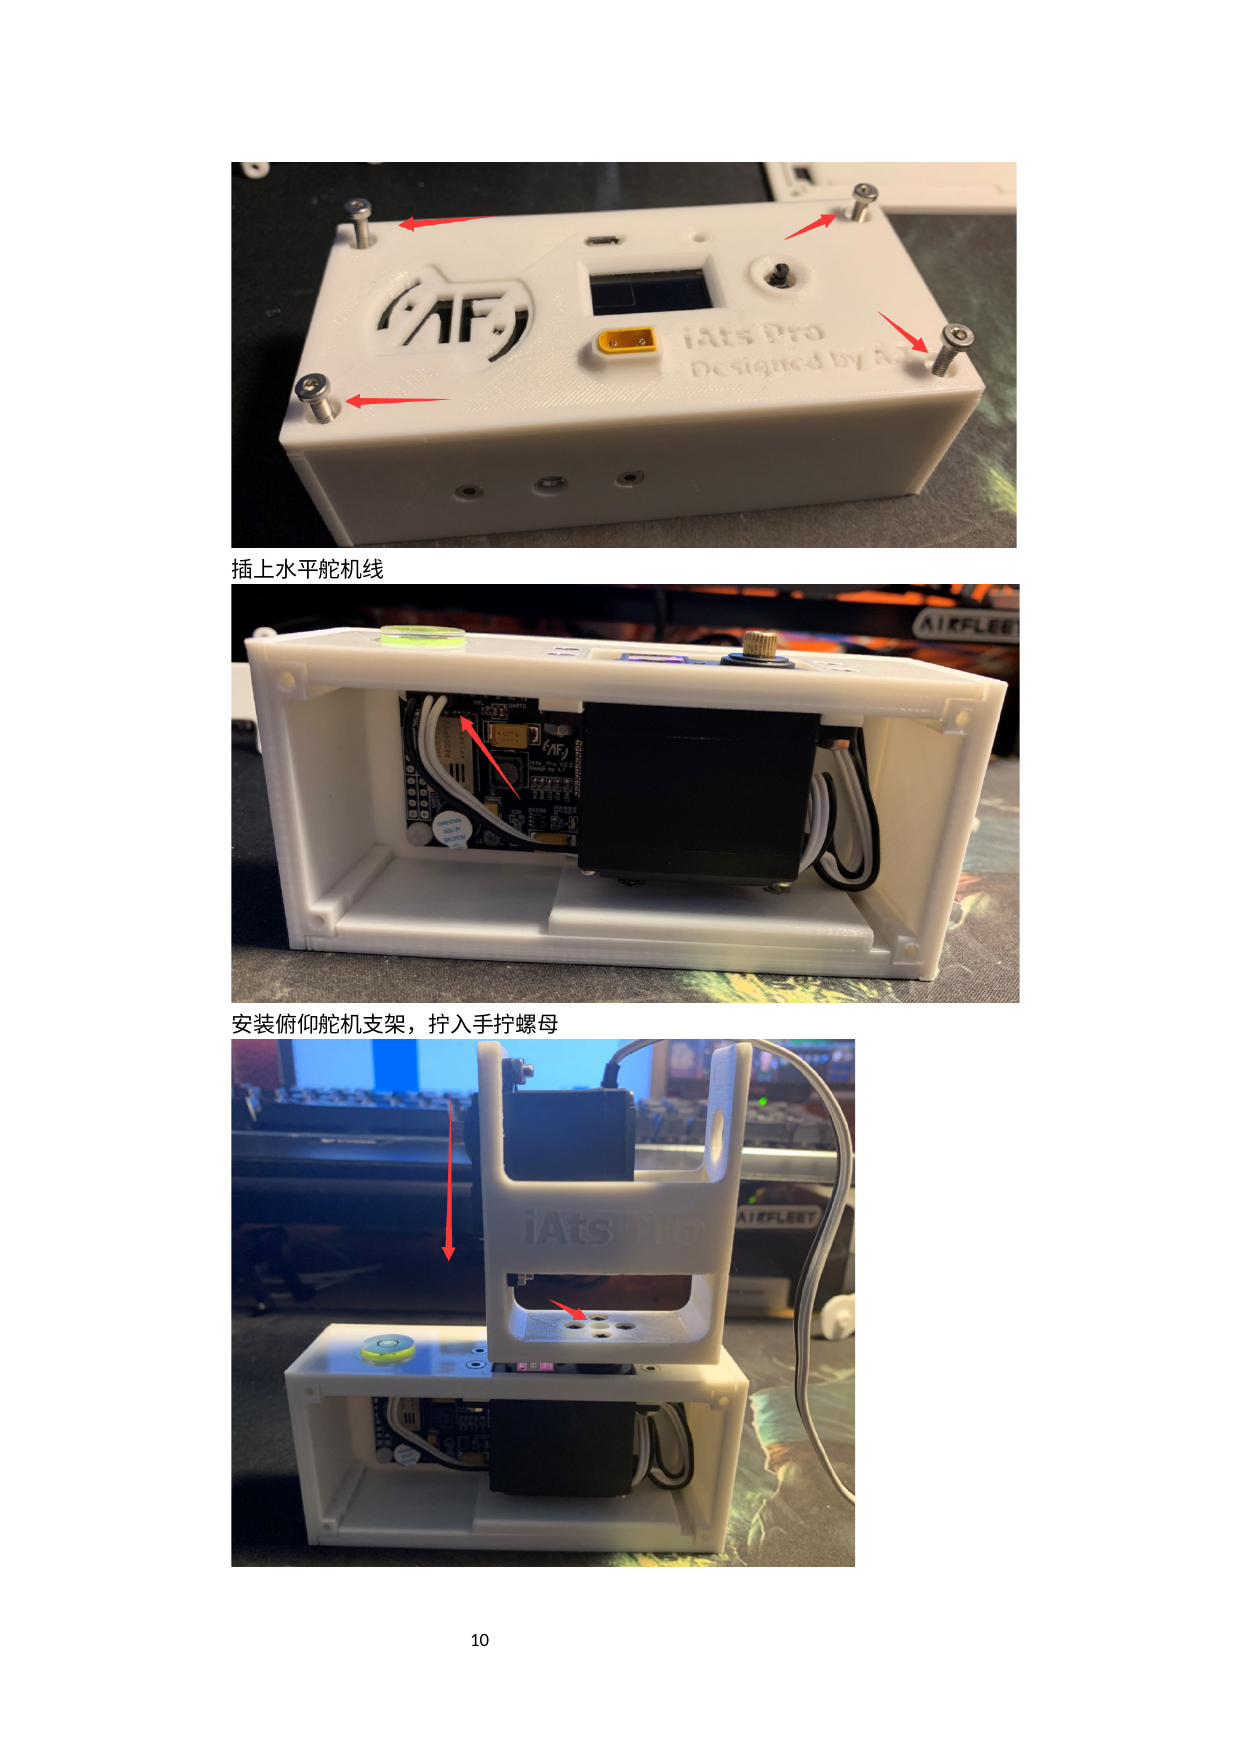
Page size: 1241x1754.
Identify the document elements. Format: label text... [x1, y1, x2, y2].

picture [231, 162, 1017, 548]
list 安装俯仰舵机支架，拧入手拧螺母 [187, 1007, 1053, 1039]
picture [231, 1039, 855, 1567]
picture [231, 584, 1020, 1003]
list 插上水平舵机线 [187, 552, 1053, 584]
